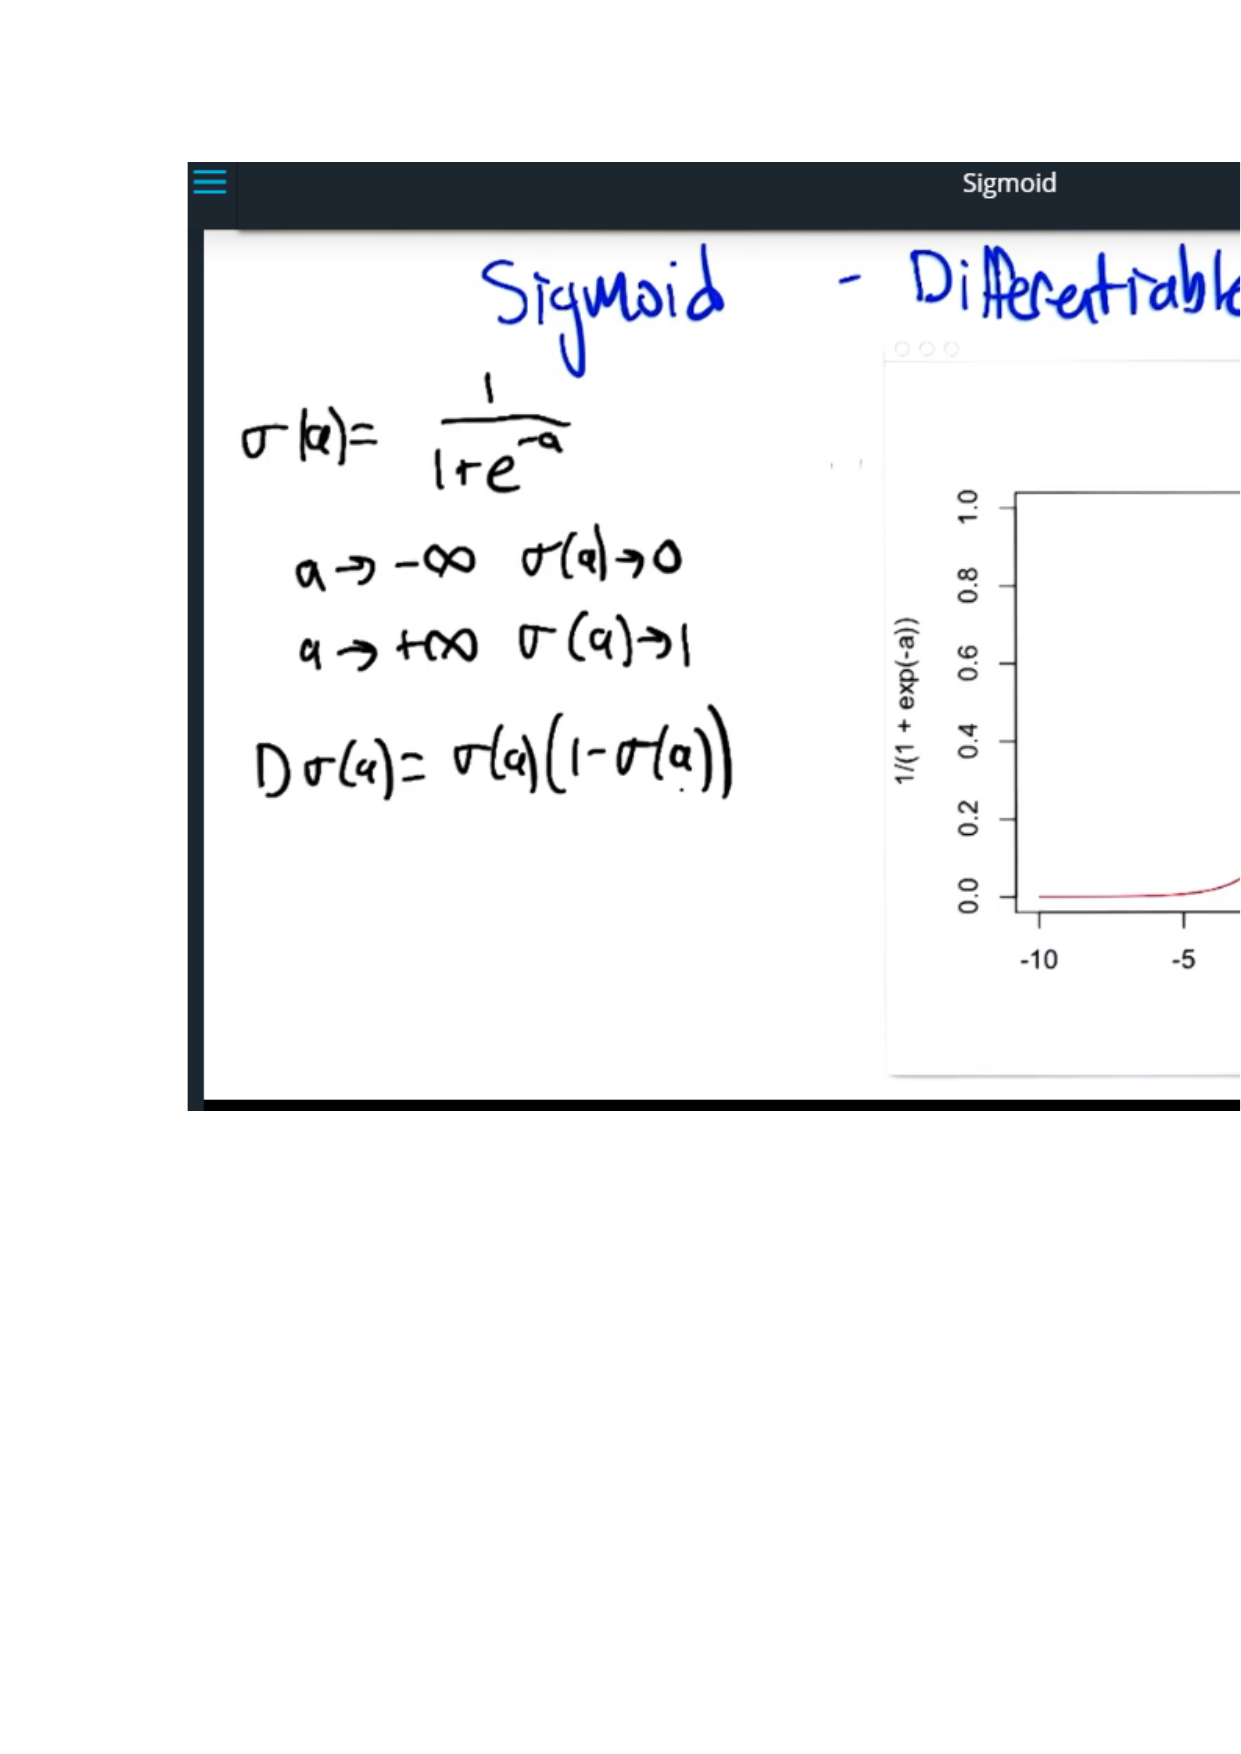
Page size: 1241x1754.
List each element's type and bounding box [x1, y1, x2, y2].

picture [187, 162, 1241, 1111]
